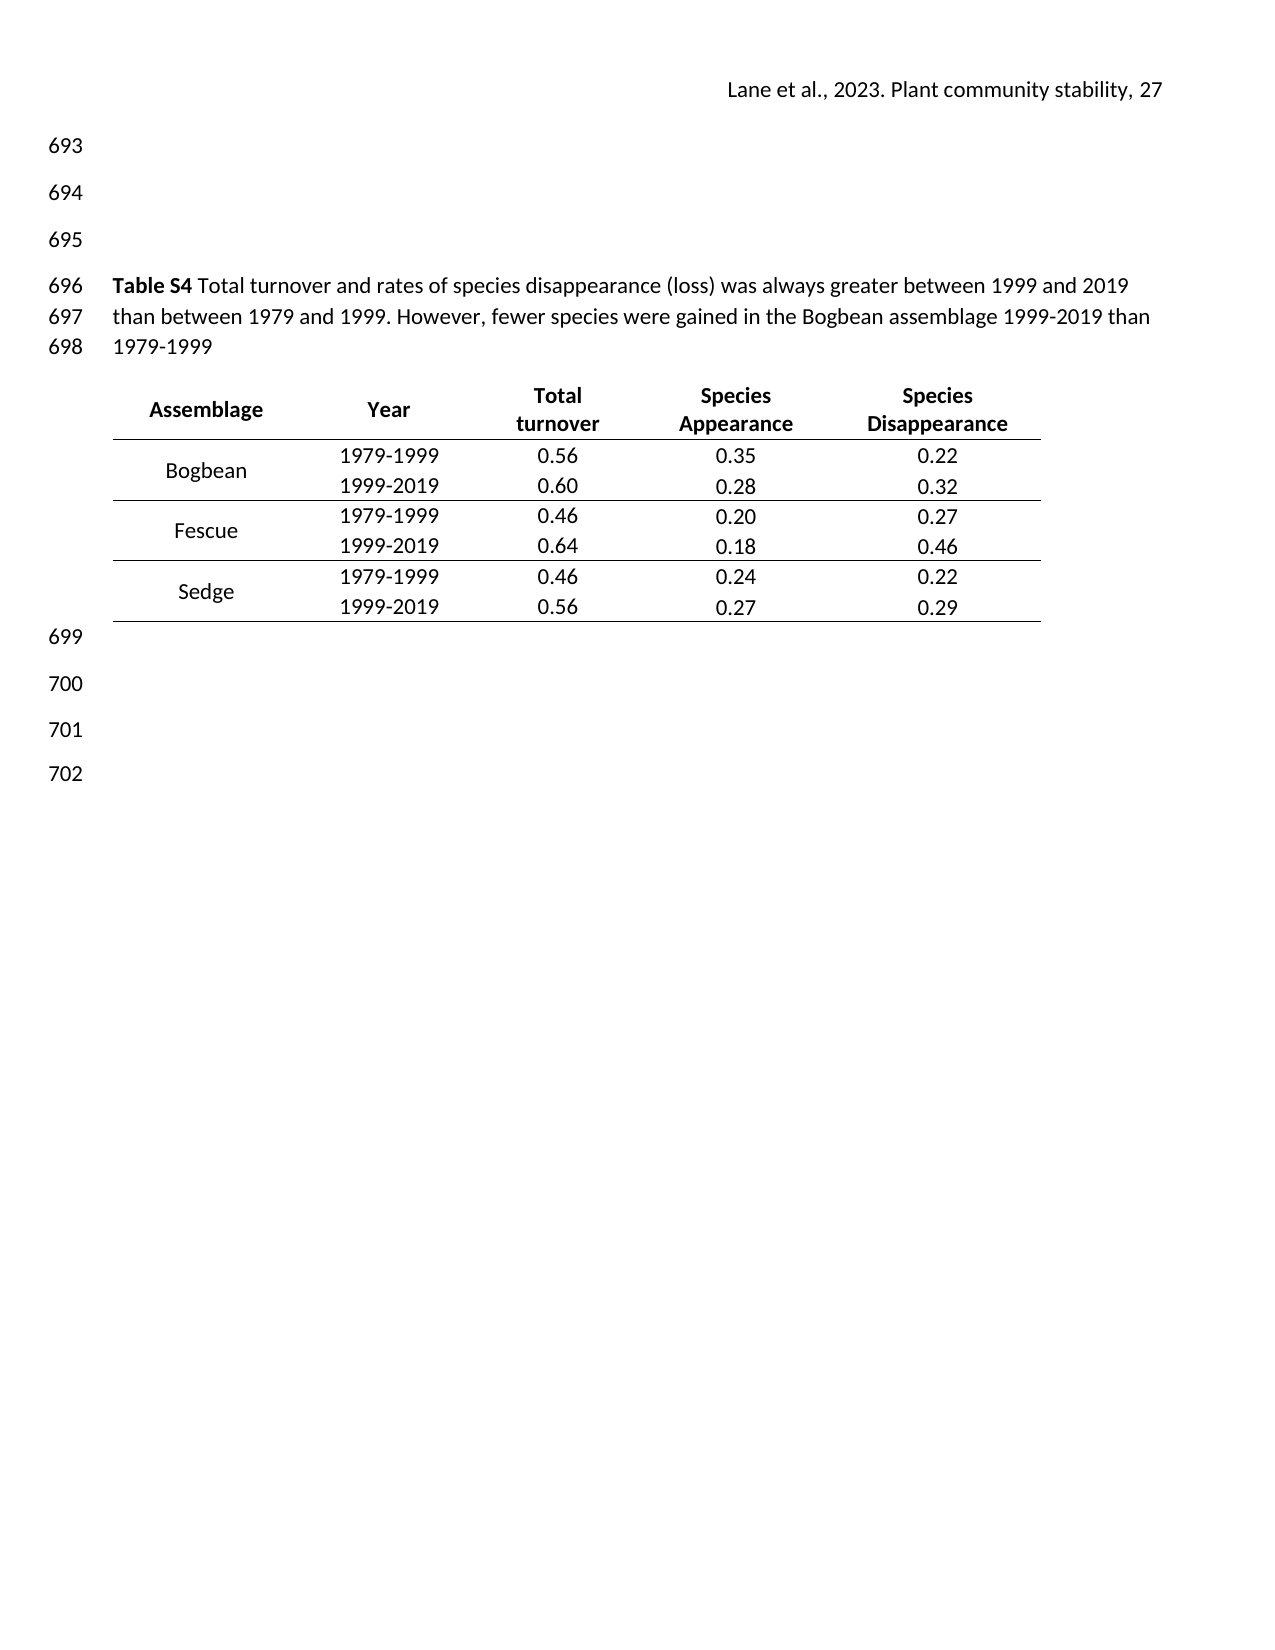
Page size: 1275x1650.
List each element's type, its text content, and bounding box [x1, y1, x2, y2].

table_cell 1999-2019 [300, 590, 478, 621]
table_cell 1979-1999 [300, 440, 478, 469]
table_cell 0.22 [834, 440, 1041, 469]
table_cell 0.46 [834, 530, 1041, 560]
table_header Species Disappearance [834, 379, 1041, 439]
table_header Total turnover [478, 379, 637, 439]
table_cell 0.64 [478, 530, 637, 560]
table_cell Sedge [113, 561, 300, 621]
table_cell 0.60 [478, 470, 637, 500]
table_cell 0.22 [834, 561, 1041, 590]
table_cell 0.32 [834, 470, 1041, 500]
table_cell 0.18 [638, 530, 834, 560]
table_cell 0.56 [478, 440, 637, 469]
table_cell 0.46 [478, 501, 637, 530]
table_cell 1979-1999 [300, 501, 478, 530]
table_header Assemblage [113, 379, 300, 439]
table_cell 0.24 [638, 561, 834, 590]
table_cell 1979-1999 [300, 561, 478, 590]
table_cell 0.56 [478, 590, 637, 621]
table_cell 1999-2019 [300, 470, 478, 500]
table_cell 0.27 [638, 590, 834, 621]
table_cell Fescue [113, 501, 300, 560]
text Table S4 Total turnover and rates of species disappearance (loss) was always greater between 1999 and 2019 than between 1979 and 1999. However, fewer species were gained in the Bogbean assemblage 1999-2019 than 1979-1999 [112, 272, 1162, 360]
table_cell 0.46 [478, 561, 637, 590]
table_cell 0.35 [638, 440, 834, 469]
table_cell 0.27 [834, 501, 1041, 530]
table_cell Bogbean [113, 440, 300, 500]
table_header Year [300, 379, 478, 439]
table_cell 0.28 [638, 470, 834, 500]
table_cell 0.20 [638, 501, 834, 530]
table_cell 1999-2019 [300, 530, 478, 560]
table_cell 0.29 [834, 590, 1041, 621]
table_header Species Appearance [638, 379, 834, 439]
